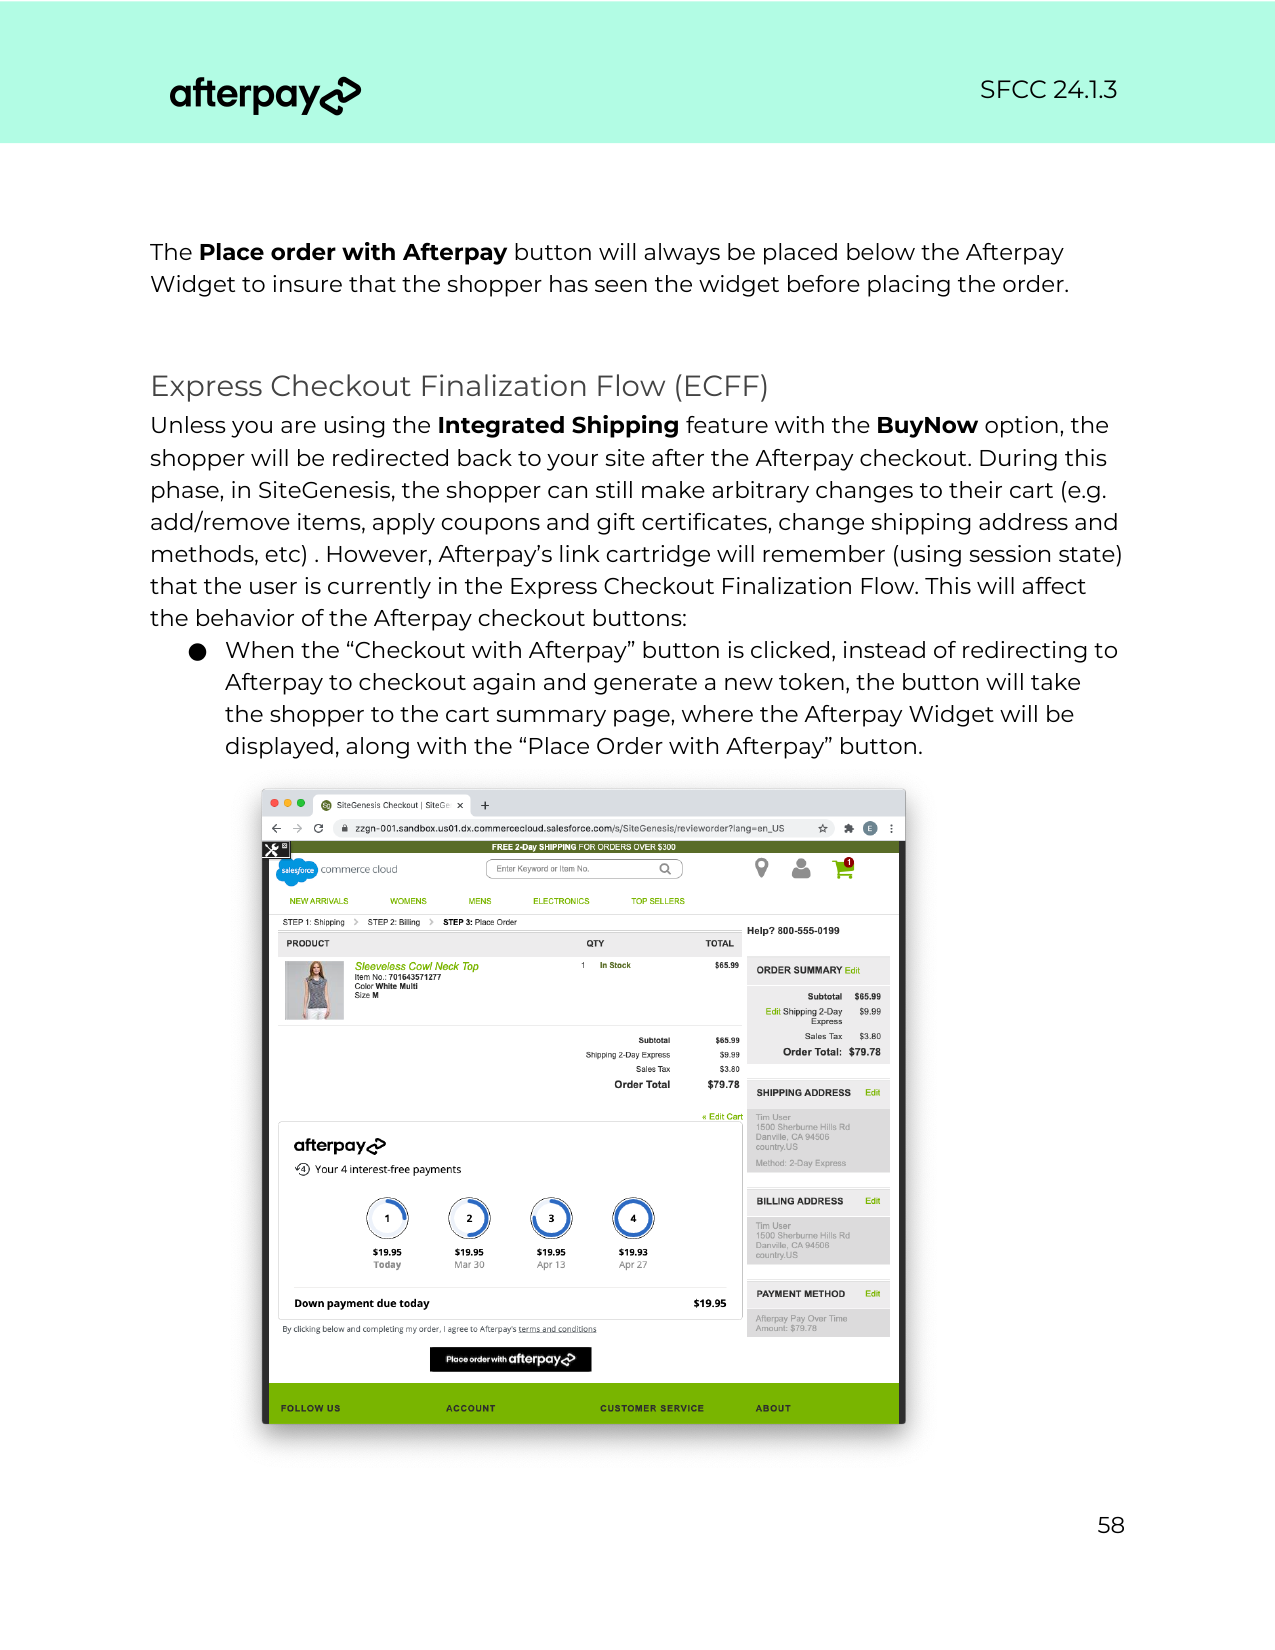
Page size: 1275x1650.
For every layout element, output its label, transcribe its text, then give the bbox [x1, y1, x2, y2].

subtitle Express Checkout Finalization Flow (ECFF) [150, 368, 1125, 403]
picture [134, 48, 397, 144]
picture [225, 764, 942, 1472]
list When the “Checkout with Afterpay” button is clicked, instead of redirecting to Afterpay to checkout again and generate a new token, the button will take the shopper to the cart summary page, where the Afterpay Widget will be displayed, along with the “Place Order with Afterpay” button. [187, 636, 1125, 761]
text The Place order with Afterpay button will always be placed below the Afterpay Widget to insure that the shopper has seen the widget before placing the order. [150, 238, 1125, 298]
text Unless you are using the Integrated Shipping feature with the BuyNow option, the shopper will be redirected back to your site after the Afterpay checkout. During this phase, in SiteGenesis, the shopper can still make arbitrary changes to their cart (e.g. add/remove items, apply coupons and gift certificates, change shipping address and methods, etc) . However, Afterpay’s link cartridge will remember (using session state) that the user is currently in the Express Checkout Finalization Flow. This will affect the behavior of the Afterpay checkout buttons: [150, 412, 1125, 632]
